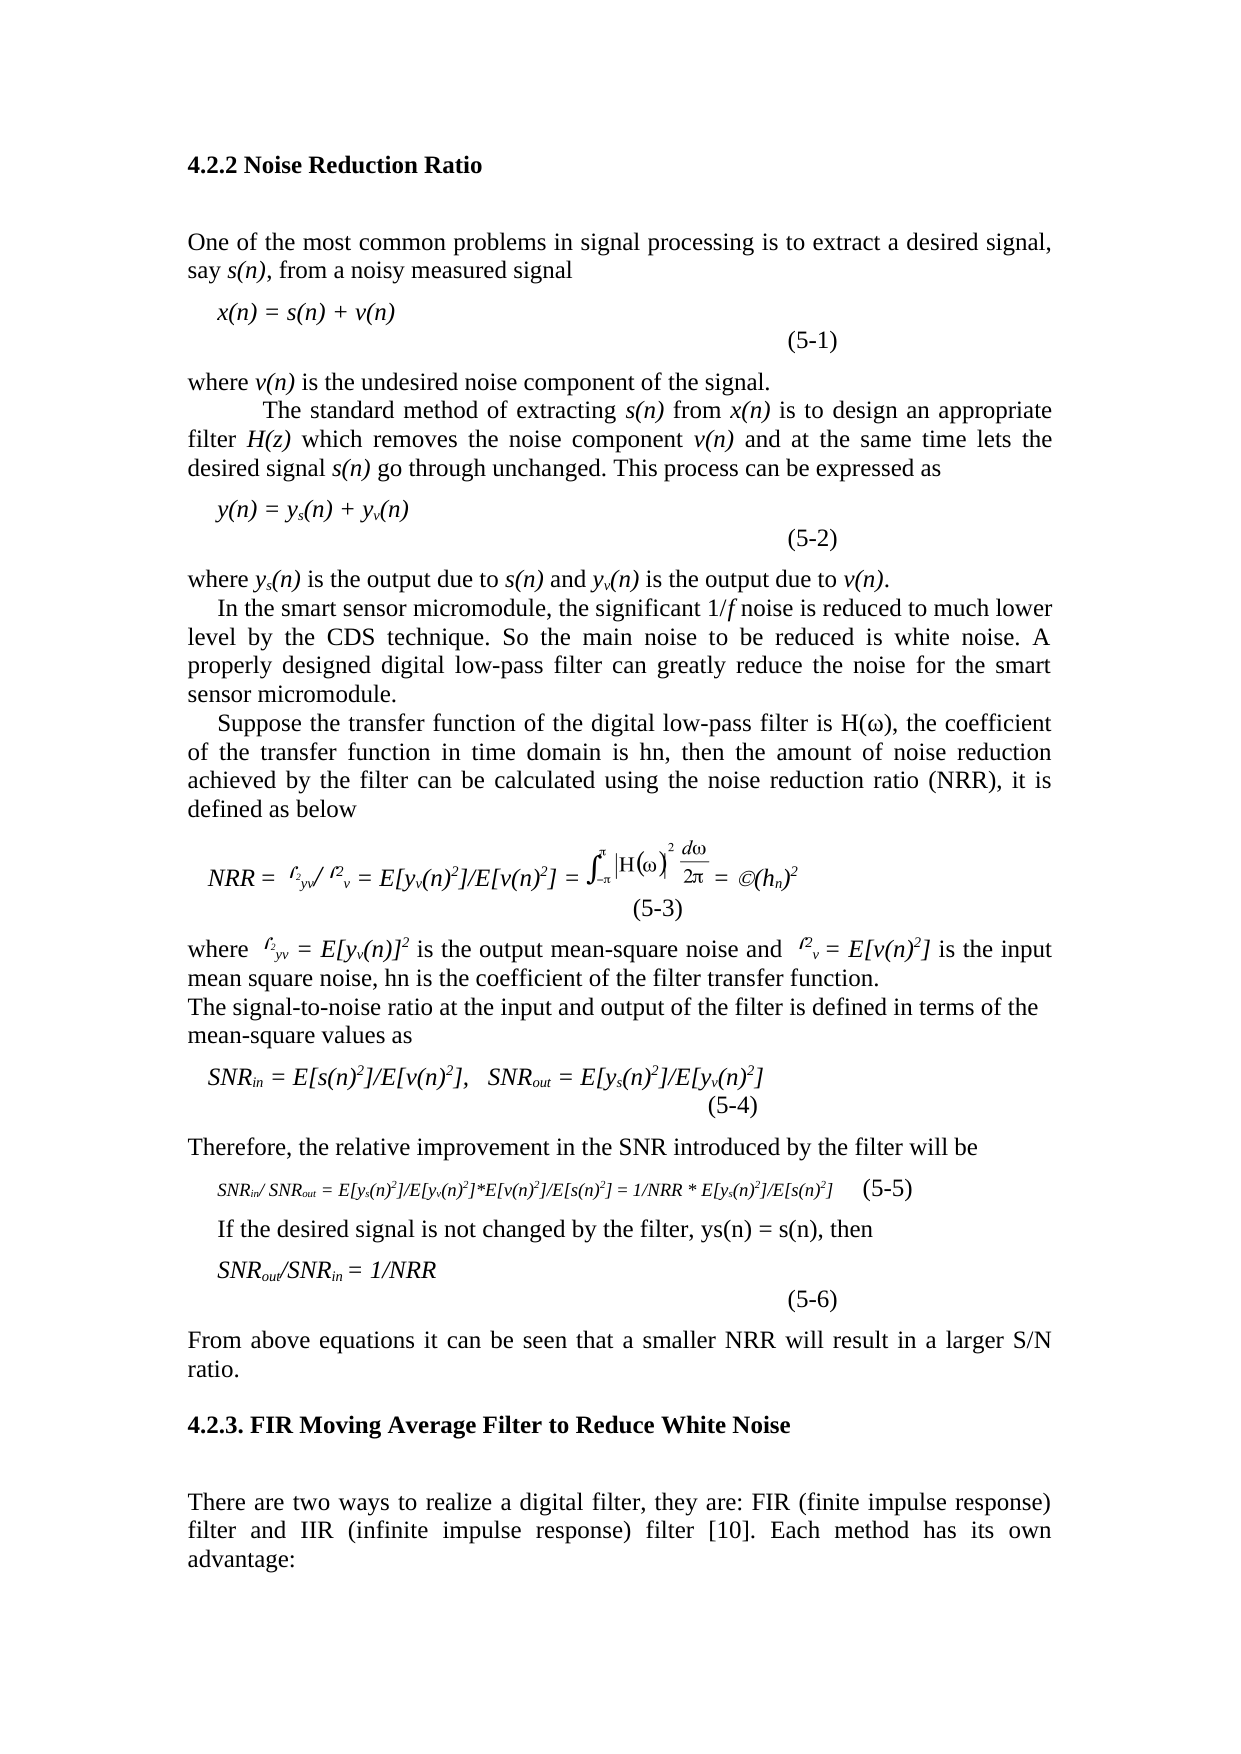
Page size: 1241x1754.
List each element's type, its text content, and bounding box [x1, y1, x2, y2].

text One of the most common problems in signal processing is to extract a desired signal, say s(n), from a noisy measured signal [187, 227, 1053, 284]
text The signal-to-noise ratio at the input and output of the filter is defined in terms of the mean-square values as [187, 992, 1053, 1049]
picture [586, 835, 713, 887]
text Therefore, the relative improvement in the SNR introduced by the filter will be [187, 1132, 1053, 1160]
text where v(n) is the undesired noise component of the signal. [187, 367, 1053, 396]
text SNRin/ SNRout = E[ys(n)2]/E[yv(n)2]*E[v(n)2]/E[s(n)2] = 1/NRR * E[ys(n)2]/E[s(n)2] (5-5) [187, 1173, 1053, 1202]
text From above equations it can be seen that a smaller NRR will result in a larger S/N ratio. [187, 1325, 1053, 1383]
text NRR = 2yv/2v = E[yv(n)2]/E[v(n)2] = = (hn)2 (5-3) [187, 836, 1053, 922]
subtitle 4.2.2 Noise Reduction Ratio [187, 150, 1053, 179]
text y(n) = ys(n) + yv(n) (5-2) [187, 494, 1053, 552]
text where 2yv = E[yv(n)]2 is the output mean-square noise and 2v = E[v(n)2] is the input mean square noise, hn is the coefficient of the filter transfer function. [187, 934, 1053, 992]
text Suppose the transfer function of the digital low-pass filter is H(ω), the coefficient of the transfer function in time domain is hn, then the amount of noise reduction achieved by the filter can be calculated using the noise reduction ratio (NRR), it is defined as below [187, 708, 1053, 823]
text x(n) = s(n) + v(n) (5-1) [187, 297, 1053, 354]
text If the desired signal is not changed by the filter, ys(n) = s(n), then [187, 1214, 1053, 1243]
text where ys(n) is the output due to s(n) and yv(n) is the output due to v(n). [187, 564, 1053, 593]
subtitle 4.2.3. FIR Moving Average Filter to Reduce White Noise [187, 1410, 1053, 1439]
text The standard method of extracting s(n) from x(n) is to design an appropriate filter H(z) which removes the noise component v(n) and at the same time lets the desired signal s(n) go through unchanged. This process can be expressed as [187, 396, 1053, 482]
text SNRout/SNRin = 1/NRR (5-6) [187, 1255, 1053, 1313]
text SNRin = E[s(n)2]/E[v(n)2], SNRout = E[ys(n)2]/E[yv(n)2] (5-4) [187, 1062, 1053, 1119]
text In the smart sensor micromodule, the significant 1/f noise is reduced to much lower level by the CDS technique. So the main noise to be reduced is white noise. A properly designed digital low-pass filter can greatly reduce the noise for the smart sensor micromodule. [187, 593, 1053, 708]
text There are two ways to realize a digital filter, they are: FIR (finite impulse response) filter and IIR (infinite impulse response) filter [10]. Each method has its own advantage: [187, 1487, 1053, 1573]
